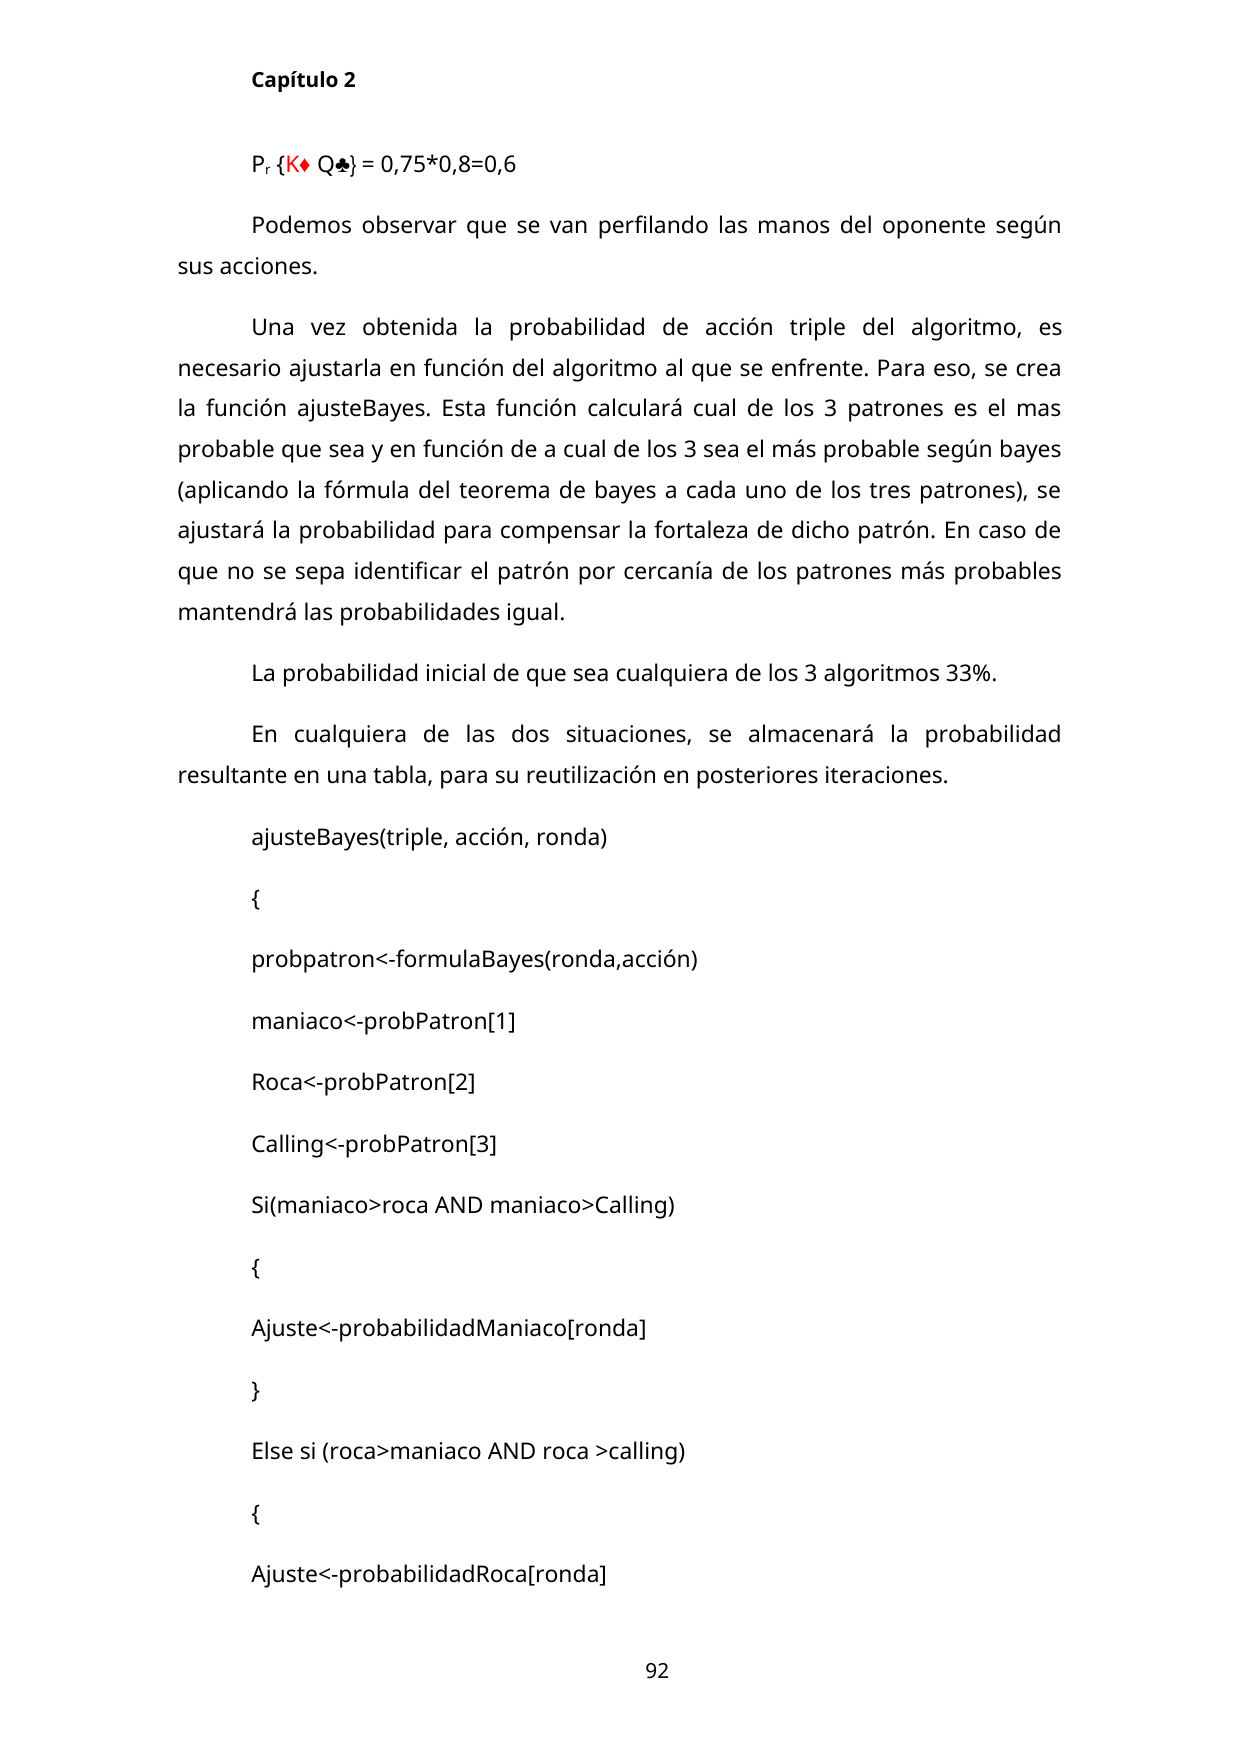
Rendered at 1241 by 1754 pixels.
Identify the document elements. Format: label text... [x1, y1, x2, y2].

text { [177, 1497, 1063, 1528]
text { [177, 882, 1063, 913]
text Podemos observar que se van perfilando las manos del oponente según sus acciones. [177, 209, 1063, 281]
text maniaco<-probPatron[1] [177, 1005, 1063, 1036]
text ajusteBayes(triple, acción, ronda) [177, 821, 1063, 852]
text } [177, 1374, 1063, 1405]
text probpatron<-formulaBayes(ronda,acción) [177, 943, 1063, 975]
text Roca<-probPatron[2] [177, 1066, 1063, 1098]
text Ajuste<-probabilidadManiaco[ronda] [177, 1312, 1063, 1343]
text Una vez obtenida la probabilidad de acción triple del algoritmo, es necesario ajustarla en función del algoritmo al que se enfrente. Para eso, se crea la función ajusteBayes. Esta función calculará cual de los 3 patrones es el mas probable que sea y en función de a cual de los 3 sea el más probable según bayes (aplicando la fórmula del teorema de bayes a cada uno de los tres patrones), se ajustará la probabilidad para compensar la fortaleza de dicho patrón. En caso de que no se sepa identificar el patrón por cercanía de los patrones más probables mantendrá las probabilidades igual. [177, 311, 1063, 627]
text En cualquiera de las dos situaciones, se almacenará la probabilidad resultante en una tabla, para su reutilización en posteriores iteraciones. [177, 718, 1063, 790]
text Calling<-probPatron[3] [177, 1128, 1063, 1159]
text La probabilidad inicial de que sea cualquiera de los 3 algoritmos 33%. [177, 657, 1063, 688]
text { [177, 1251, 1063, 1282]
text Pr {K♦ Q♣} = 0,75*0,8=0,6 [177, 148, 1063, 179]
text Ajuste<-probabilidadRoca[ronda] [177, 1558, 1063, 1589]
text Else si (roca>maniaco AND roca >calling) [177, 1435, 1063, 1466]
text Si(maniaco>roca AND maniaco>Calling) [177, 1189, 1063, 1221]
